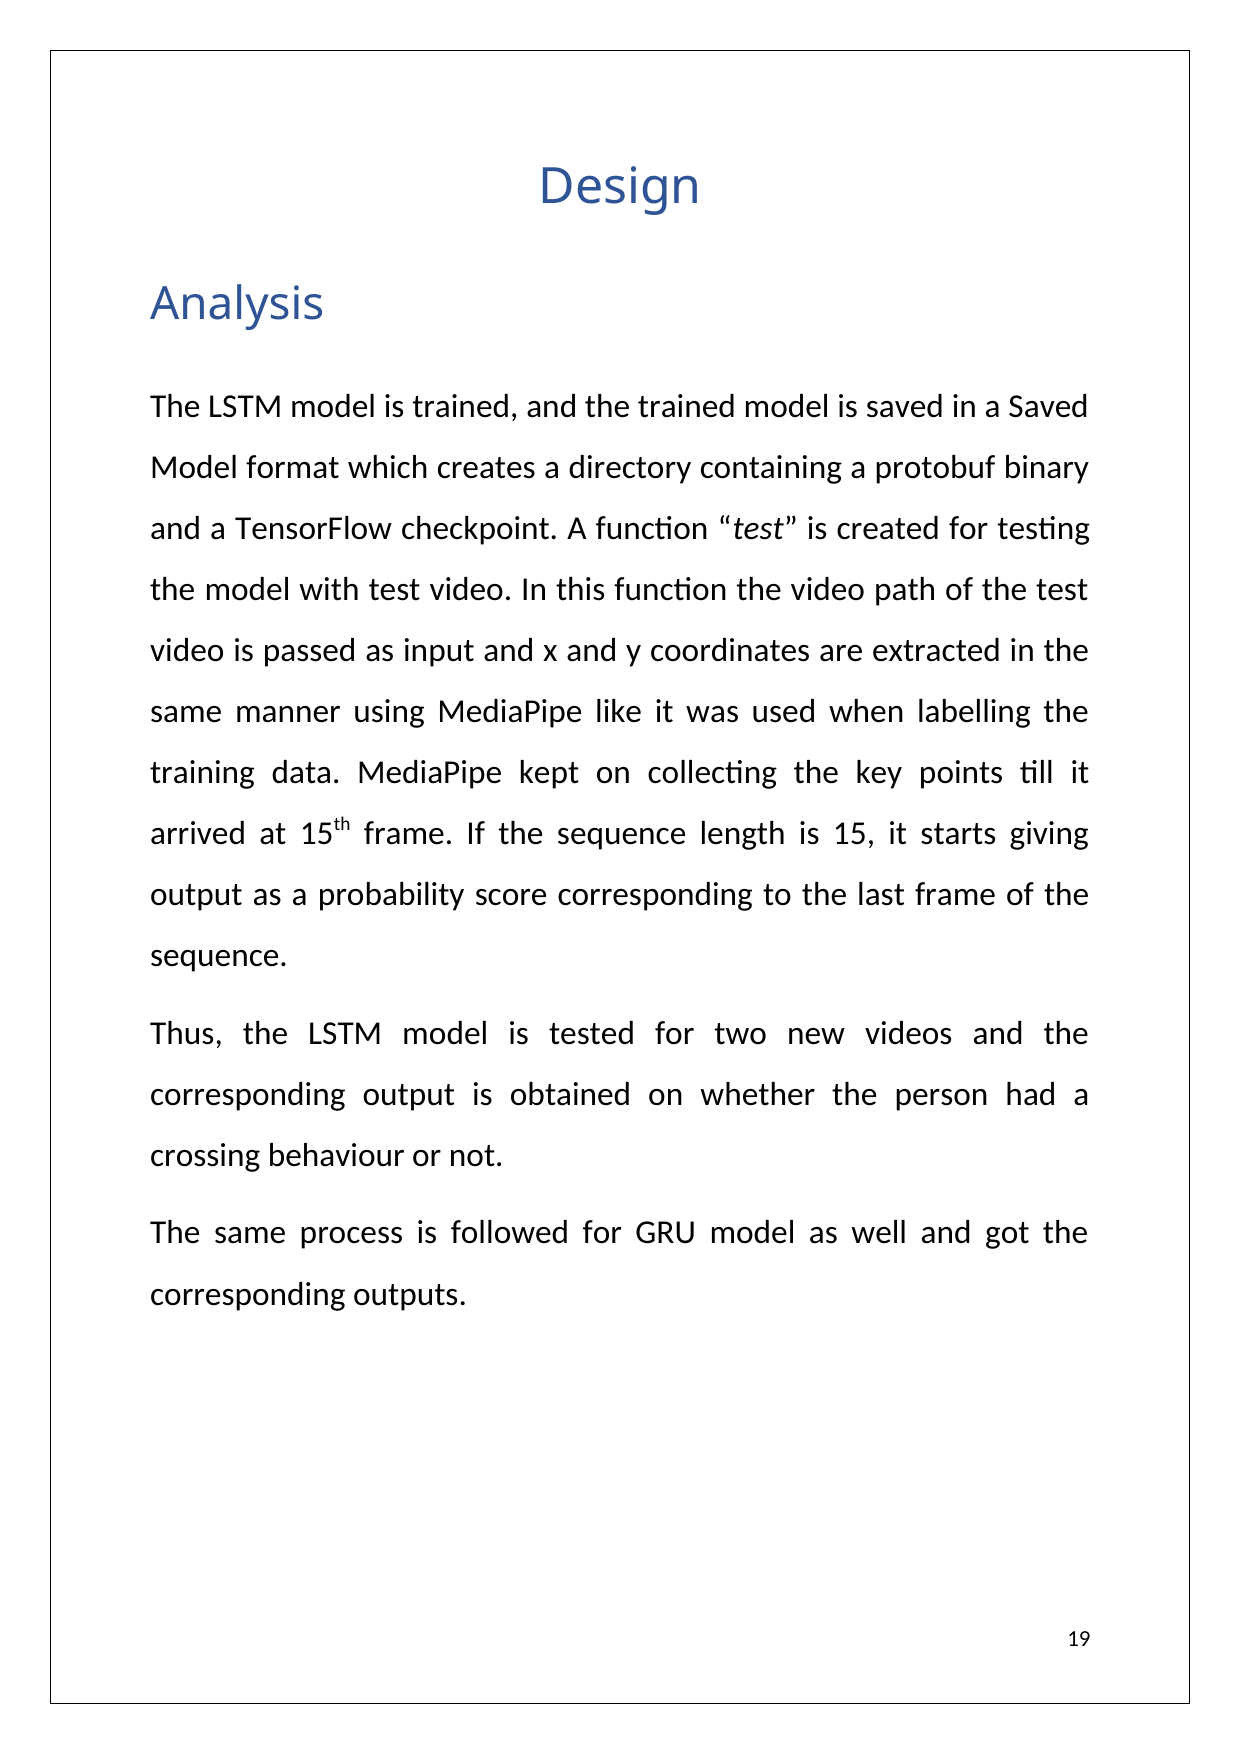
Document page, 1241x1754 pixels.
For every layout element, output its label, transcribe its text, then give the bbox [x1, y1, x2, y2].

text The same process is followed for GRU model as well and got the corresponding outputs. [150, 1211, 1090, 1313]
subtitle Design [150, 150, 1090, 218]
text The LSTM model is trained, and the trained model is saved in a Saved Model format which creates a directory containing a protobuf binary and a TensorFlow checkpoint. A function “test” is created for testing the model with test video. In this function the video path of the test video is passed as input and x and y coordinates are extracted in the same manner using MediaPipe like it was used when labelling the training data. MediaPipe kept on collecting the key points till it arrived at 15th frame. If the sequence length is 15, it starts giving output as a probability score corresponding to the last frame of the sequence. [150, 384, 1090, 975]
text Thus, the LSTM model is tested for two new videos and the corresponding output is obtained on whether the person had a crossing behaviour or not. [150, 1012, 1090, 1174]
subtitle Analysis [150, 270, 1090, 333]
